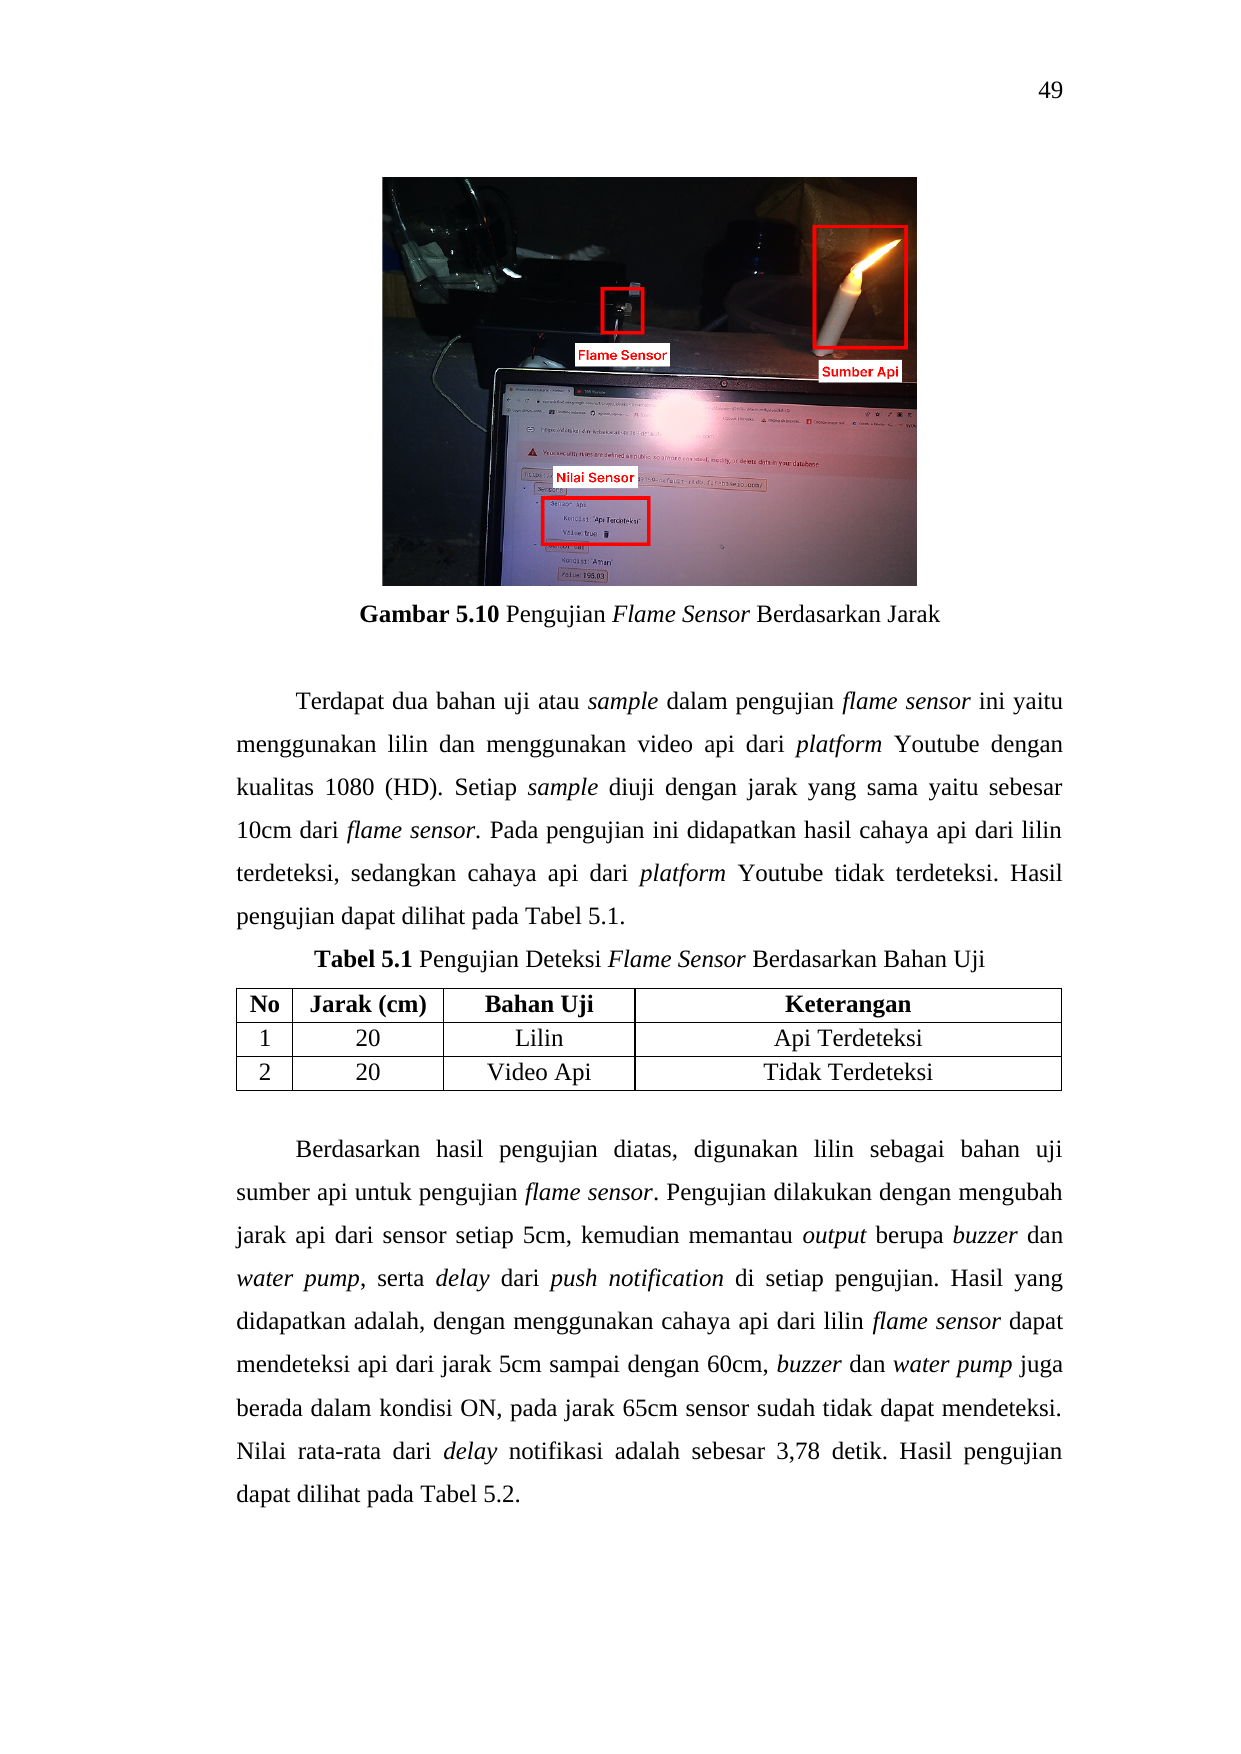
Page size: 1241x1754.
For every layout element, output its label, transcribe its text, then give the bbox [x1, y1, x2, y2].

table_cell 20 [293, 1023, 443, 1056]
table_cell 1 [237, 1023, 292, 1056]
text Gambar 5.10 Pengujian Flame Sensor Berdasarkan Jarak [236, 599, 1063, 628]
table_cell Api Terdeteksi [636, 1023, 1061, 1056]
text Berdasarkan hasil pengujian diatas, digunakan lilin sebagai bahan uji sumber api untuk pengujian flame sensor. Pengujian dilakukan dengan mengubah jarak api dari sensor setiap 5cm, kemudian memantau output berupa buzzer dan water pump, serta delay dari push notification di setiap pengujian. Hasil yang didapatkan adalah, dengan menggunakan cahaya api dari lilin flame sensor dapat mendeteksi api dari jarak 5cm sampai dengan 60cm, buzzer dan water pump juga berada dalam kondisi ON, pada jarak 65cm sensor sudah tidak dapat mendeteksi. Nilai rata-rata dari delay notifikasi adalah sebesar 3,78 detik. Hasil pengujian dapat dilihat pada Tabel 5.2. [236, 1134, 1063, 1508]
table_cell 20 [293, 1057, 443, 1090]
table_header No [237, 989, 292, 1022]
table_cell 2 [237, 1057, 292, 1090]
table_header Bahan Uji [444, 989, 634, 1022]
picture [382, 177, 917, 586]
table_header Jarak (cm) [293, 989, 443, 1022]
table_cell Tidak Terdeteksi [636, 1057, 1061, 1090]
table_cell Lilin [444, 1023, 634, 1056]
table_cell Video Api [444, 1057, 634, 1090]
table_header Keterangan [636, 989, 1061, 1022]
text Tabel 5.1 Pengujian Deteksi Flame Sensor Berdasarkan Bahan Uji [236, 944, 1063, 973]
text Terdapat dua bahan uji atau sample dalam pengujian flame sensor ini yaitu menggunakan lilin dan menggunakan video api dari platform Youtube dengan kualitas 1080 (HD). Setiap sample diuji dengan jarak yang sama yaitu sebesar 10cm dari flame sensor. Pada pengujian ini didapatkan hasil cahaya api dari lilin terdeteksi, sedangkan cahaya api dari platform Youtube tidak terdeteksi. Hasil pengujian dapat dilihat pada Tabel 5.1. [236, 686, 1063, 930]
